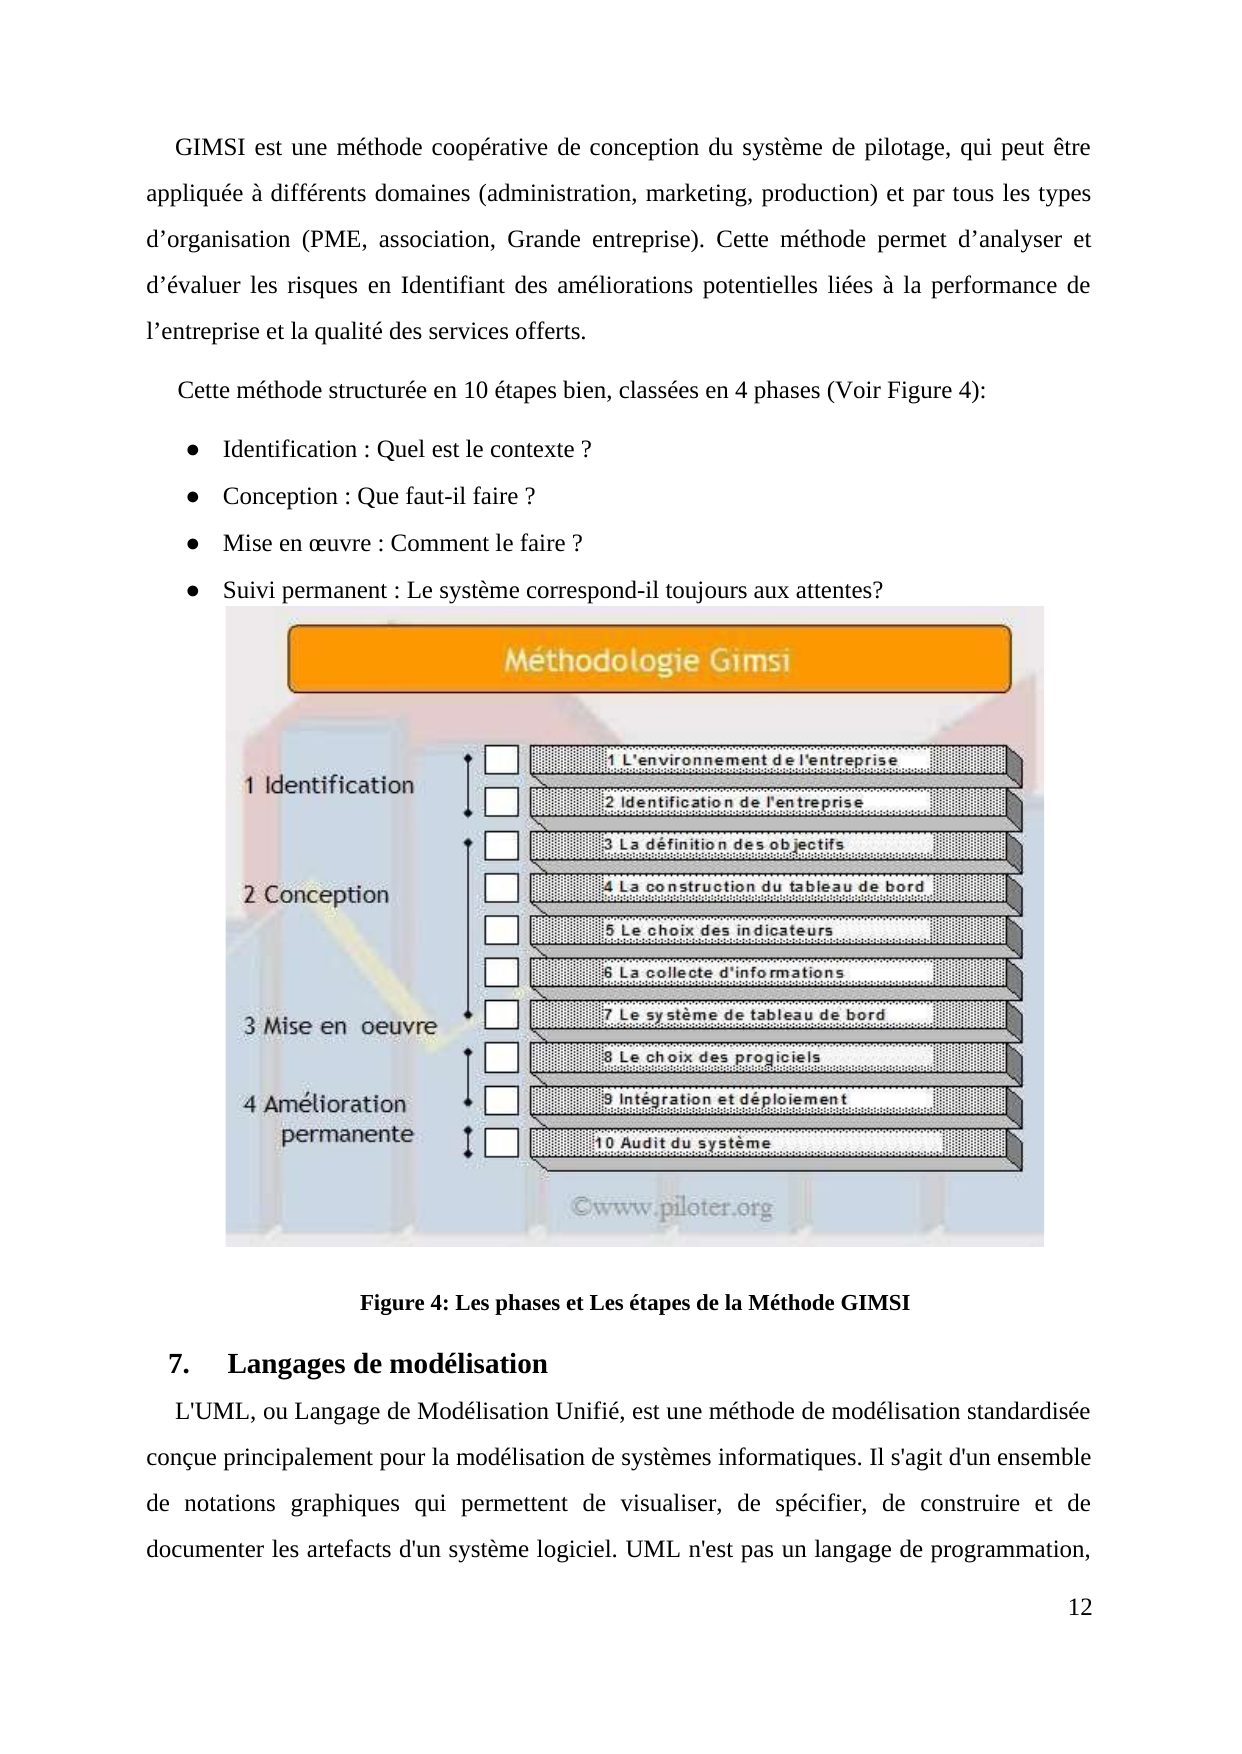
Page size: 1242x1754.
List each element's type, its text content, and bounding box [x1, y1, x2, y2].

text Figure 4: Les phases et Les étapes de la Méthode GIMSI [360, 1289, 1092, 1315]
text GIMSI est une méthode coopérative de conception du système de pilotage, qui peut être appliquée à différents domaines (administration, marketing, production) et par tous les types d’organisation (PME, association, Grande entreprise). Cette méthode permet d’analyser et d’évaluer les risques en Identifiant des améliorations potentielles liées à la performance de l’entreprise et la qualité des services offerts. [146, 132, 1092, 345]
text Cette méthode structurée en 10 étapes bien, classées en 4 phases (Voir Figure 4): [177, 375, 1092, 403]
picture [225, 606, 1045, 1247]
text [146, 1396, 1092, 1563]
list Langages de modélisation [168, 1347, 1092, 1380]
list Identification : Quel est le contexte ? [185, 434, 1092, 463]
list Conception : Que faut-il faire ? [185, 481, 1092, 510]
list Suivi permanent : Le système correspond-il toujours aux attentes? [185, 574, 1092, 603]
list Mise en œuvre : Comment le faire ? [185, 528, 1092, 557]
